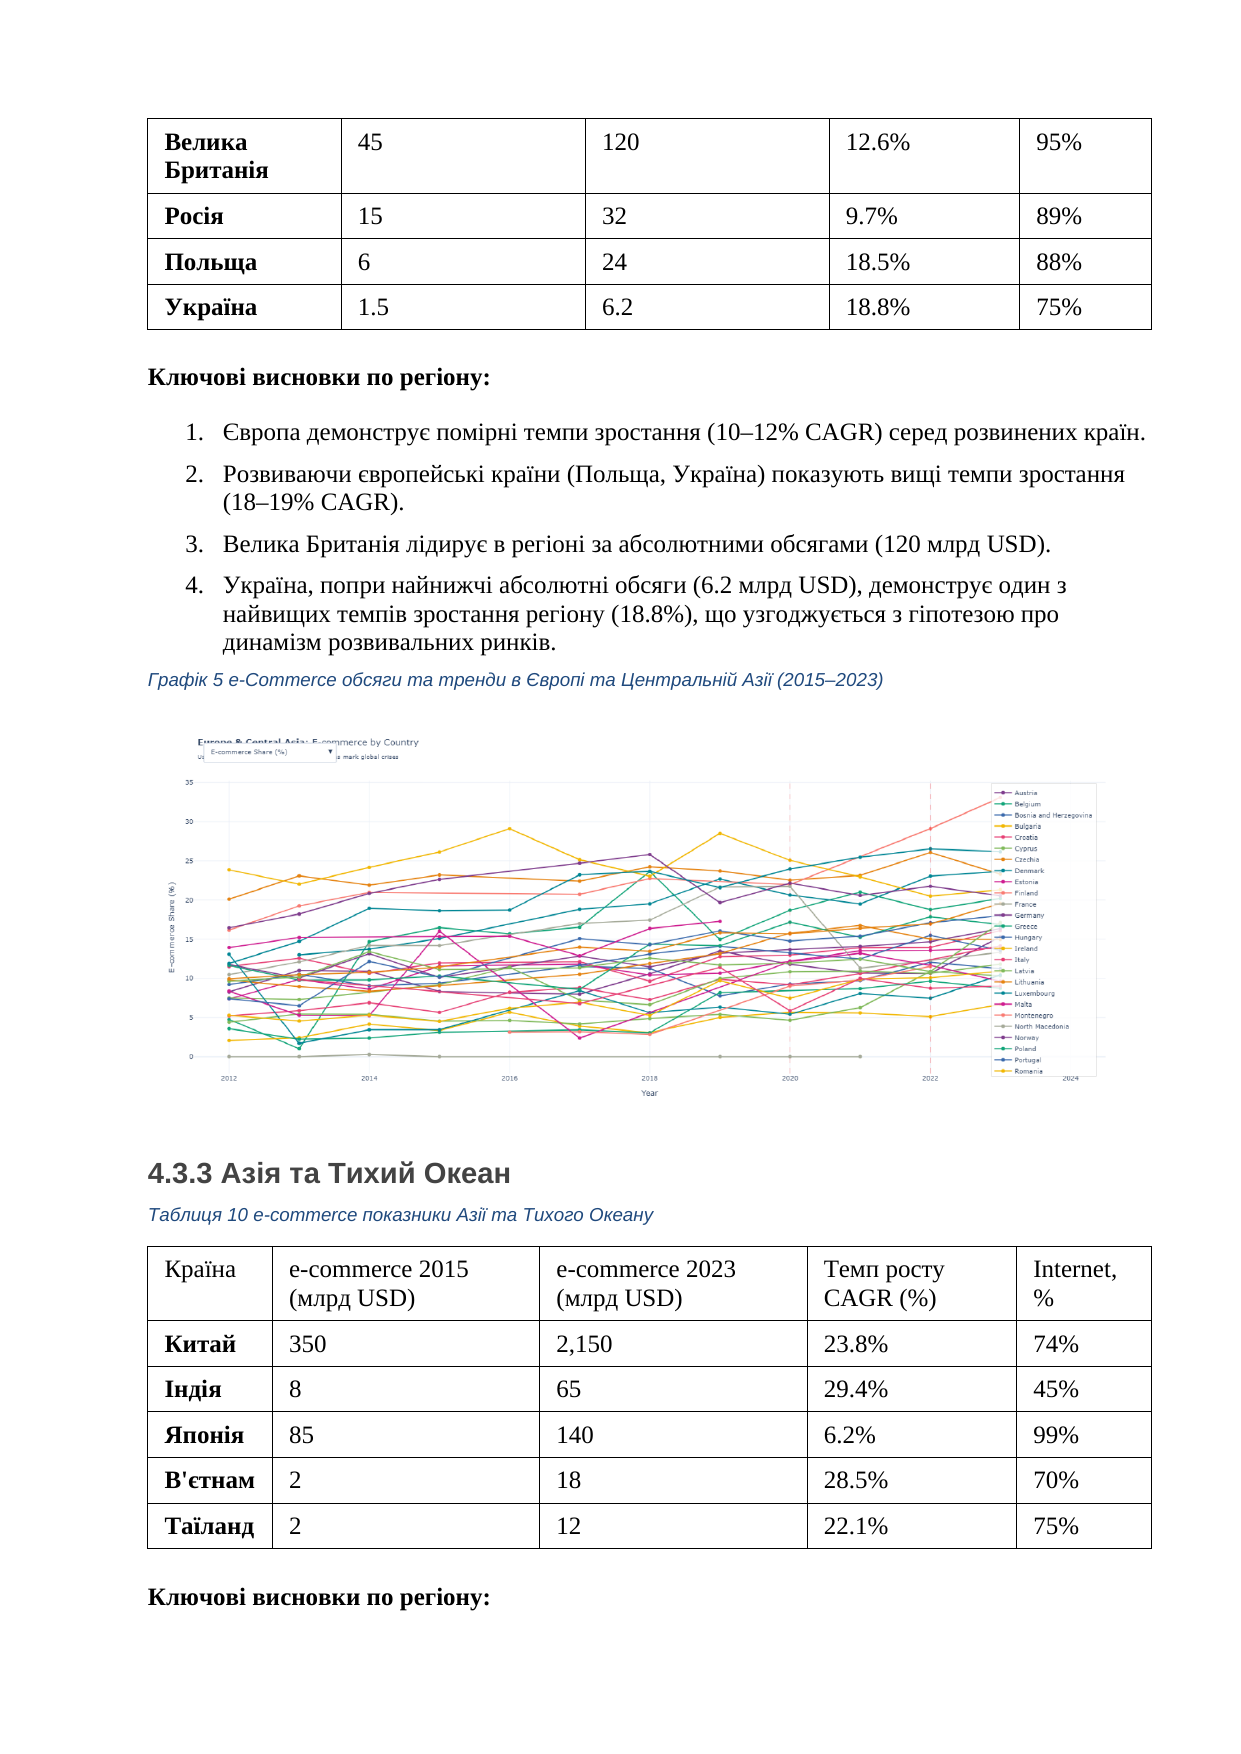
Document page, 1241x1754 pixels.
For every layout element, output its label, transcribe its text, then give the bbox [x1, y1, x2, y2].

table_cell 1.5 [342, 285, 585, 329]
table_cell 22.1% [808, 1504, 1016, 1548]
table_cell 88% [1020, 239, 1151, 284]
table_cell 12 [540, 1504, 807, 1548]
table_cell 350 [273, 1321, 539, 1366]
table_cell 6.2 [586, 285, 829, 329]
table_cell 89% [1020, 194, 1151, 238]
table_cell 85 [273, 1412, 539, 1457]
table_cell 6.2% [808, 1412, 1016, 1457]
table_cell В'єтнам [148, 1458, 272, 1503]
table_cell Японія [148, 1412, 272, 1457]
list Європа демонструє помірні темпи зростання (10–12% CAGR) серед розвинених країн. [185, 417, 1152, 446]
table_cell 24 [586, 239, 829, 284]
table_cell Китай [148, 1321, 272, 1366]
table_cell Таїланд [148, 1504, 272, 1548]
table_cell 18 [540, 1458, 807, 1503]
table_cell 28.5% [808, 1458, 1016, 1503]
table_cell Польща [148, 239, 341, 284]
table_cell 45% [1017, 1367, 1151, 1411]
table_cell 65 [540, 1367, 807, 1411]
table_cell 74% [1017, 1321, 1151, 1366]
table_cell 140 [540, 1412, 807, 1457]
table_cell Росія [148, 194, 341, 238]
list Розвиваючи європейські країни (Польща, Україна) показують вищі темпи зростання (18–19% CAGR). [185, 459, 1152, 516]
table_cell 99% [1017, 1412, 1151, 1457]
table_cell Велика Британія [148, 119, 341, 192]
table_cell 18.5% [830, 239, 1019, 284]
table_cell 23.8% [808, 1321, 1016, 1366]
table_cell 2 [273, 1458, 539, 1503]
subtitle 4.3.3 Азія та Тихий Океан [148, 1157, 1152, 1190]
table_cell 2,150 [540, 1321, 807, 1366]
picture [147, 711, 1152, 1120]
table_header Internet, % [1017, 1247, 1151, 1320]
list Україна, попри найнижчі абсолютні обсяги (6.2 млрд USD), демонструє один з найвищих темпів зростання регіону (18.8%), що узгоджується з гіпотезою про динамізм розвивальних ринків. [185, 570, 1152, 656]
table_cell 2 [273, 1504, 539, 1548]
table_cell 75% [1020, 285, 1151, 329]
table_header Темп росту CAGR (%) [808, 1247, 1016, 1320]
table_cell 9.7% [830, 194, 1019, 238]
table_cell 29.4% [808, 1367, 1016, 1411]
text Ключові висновки по регіону: [148, 1582, 1152, 1610]
table_header e-commerce 2015 (млрд USD) [273, 1247, 539, 1320]
table_header e-commerce 2023 (млрд USD) [540, 1247, 807, 1320]
table_cell 45 [342, 119, 585, 192]
table_cell 8 [273, 1367, 539, 1411]
table_cell 12.6% [830, 119, 1019, 192]
table_cell 95% [1020, 119, 1151, 192]
table_cell Україна [148, 285, 341, 329]
list Велика Британія лідирує в регіоні за абсолютними обсягами (120 млрд USD). [185, 529, 1152, 557]
table_cell 32 [586, 194, 829, 238]
table_cell Індія [148, 1367, 272, 1411]
table_header Країна [148, 1247, 272, 1320]
table_cell 120 [586, 119, 829, 192]
table_cell 15 [342, 194, 585, 238]
table_cell 18.8% [830, 285, 1019, 329]
table_cell 6 [342, 239, 585, 284]
text Ключові висновки по регіону: [148, 362, 1152, 391]
table_cell 70% [1017, 1458, 1151, 1503]
table_cell 75% [1017, 1504, 1151, 1548]
